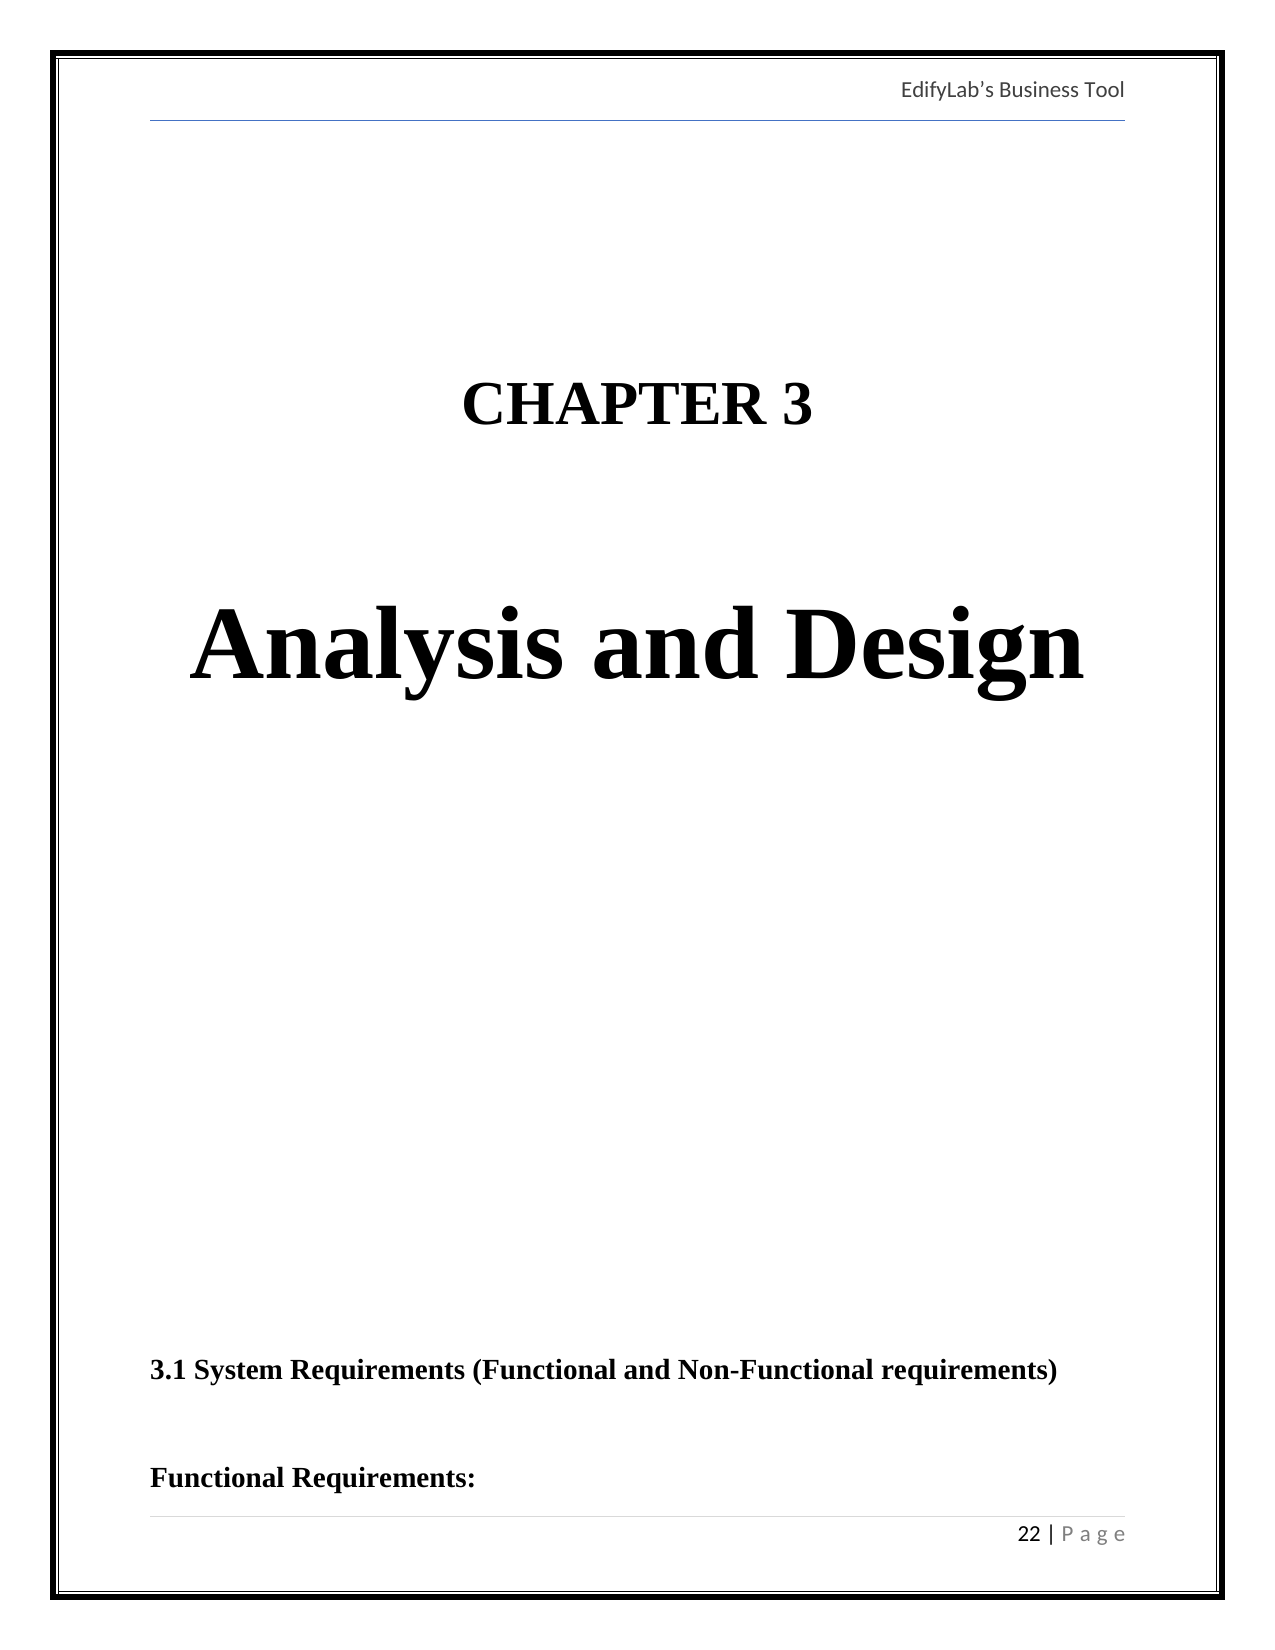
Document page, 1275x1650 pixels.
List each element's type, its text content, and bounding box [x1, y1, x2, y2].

text Analysis and Design [150, 582, 1125, 702]
text CHAPTER 3 [150, 366, 1125, 438]
text 3.1 System Requirements (Functional and Non-Functional requirements) [150, 1352, 1125, 1386]
text Functional Requirements: [150, 1460, 1125, 1493]
